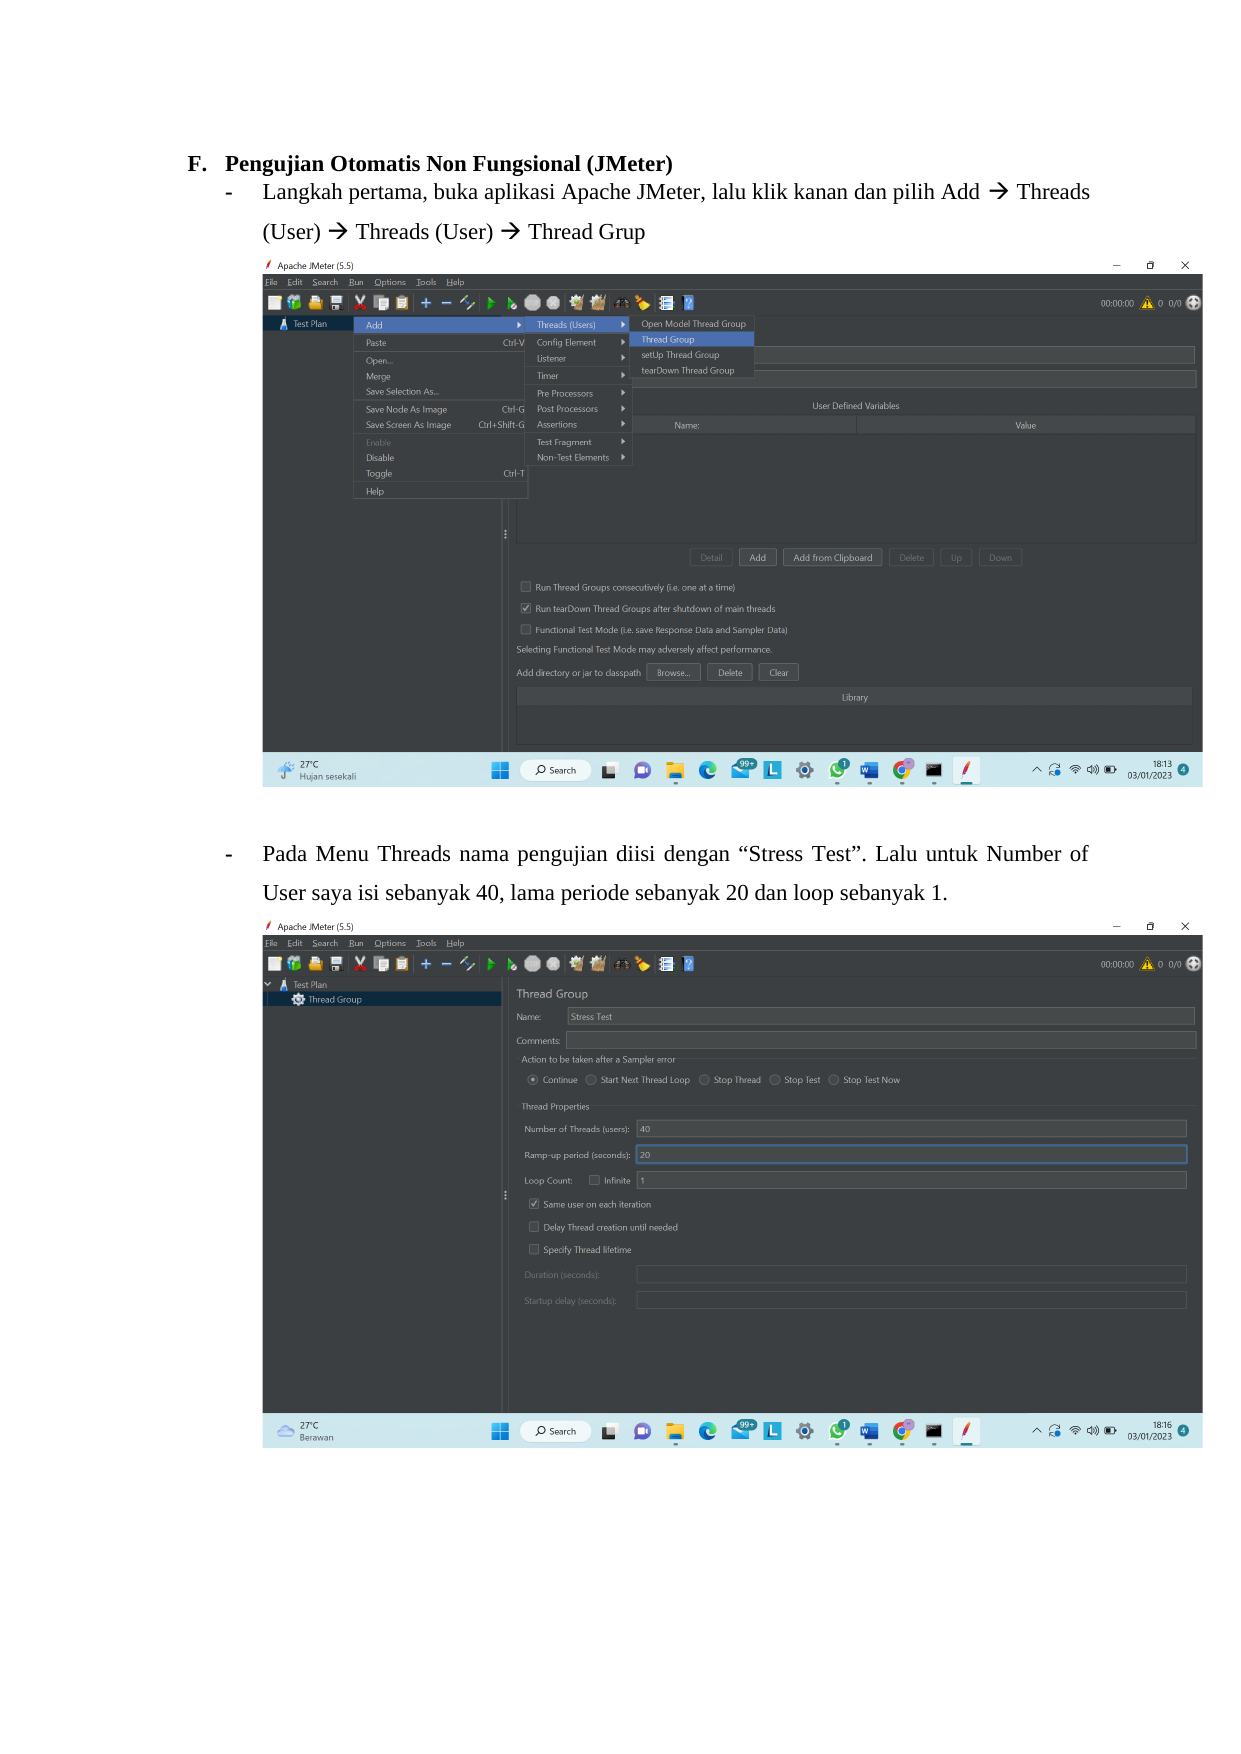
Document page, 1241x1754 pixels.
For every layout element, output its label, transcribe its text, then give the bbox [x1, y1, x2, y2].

list Langkah pertama, buka aplikasi Apache JMeter, lalu klik kanan dan pilih Add Threads (User) Threads (User) Thread Grup [225, 178, 1090, 244]
picture [262, 918, 1203, 1448]
list Pada Menu Threads nama pengujian diisi dengan “Stress Test”. Lalu untuk Number of User saya isi sebanyak 40, lama periode sebanyak 20 dan loop sebanyak 1. [225, 840, 1090, 906]
list Pengujian Otomatis Non Fungsional (JMeter) [187, 150, 1090, 176]
picture [262, 257, 1203, 787]
